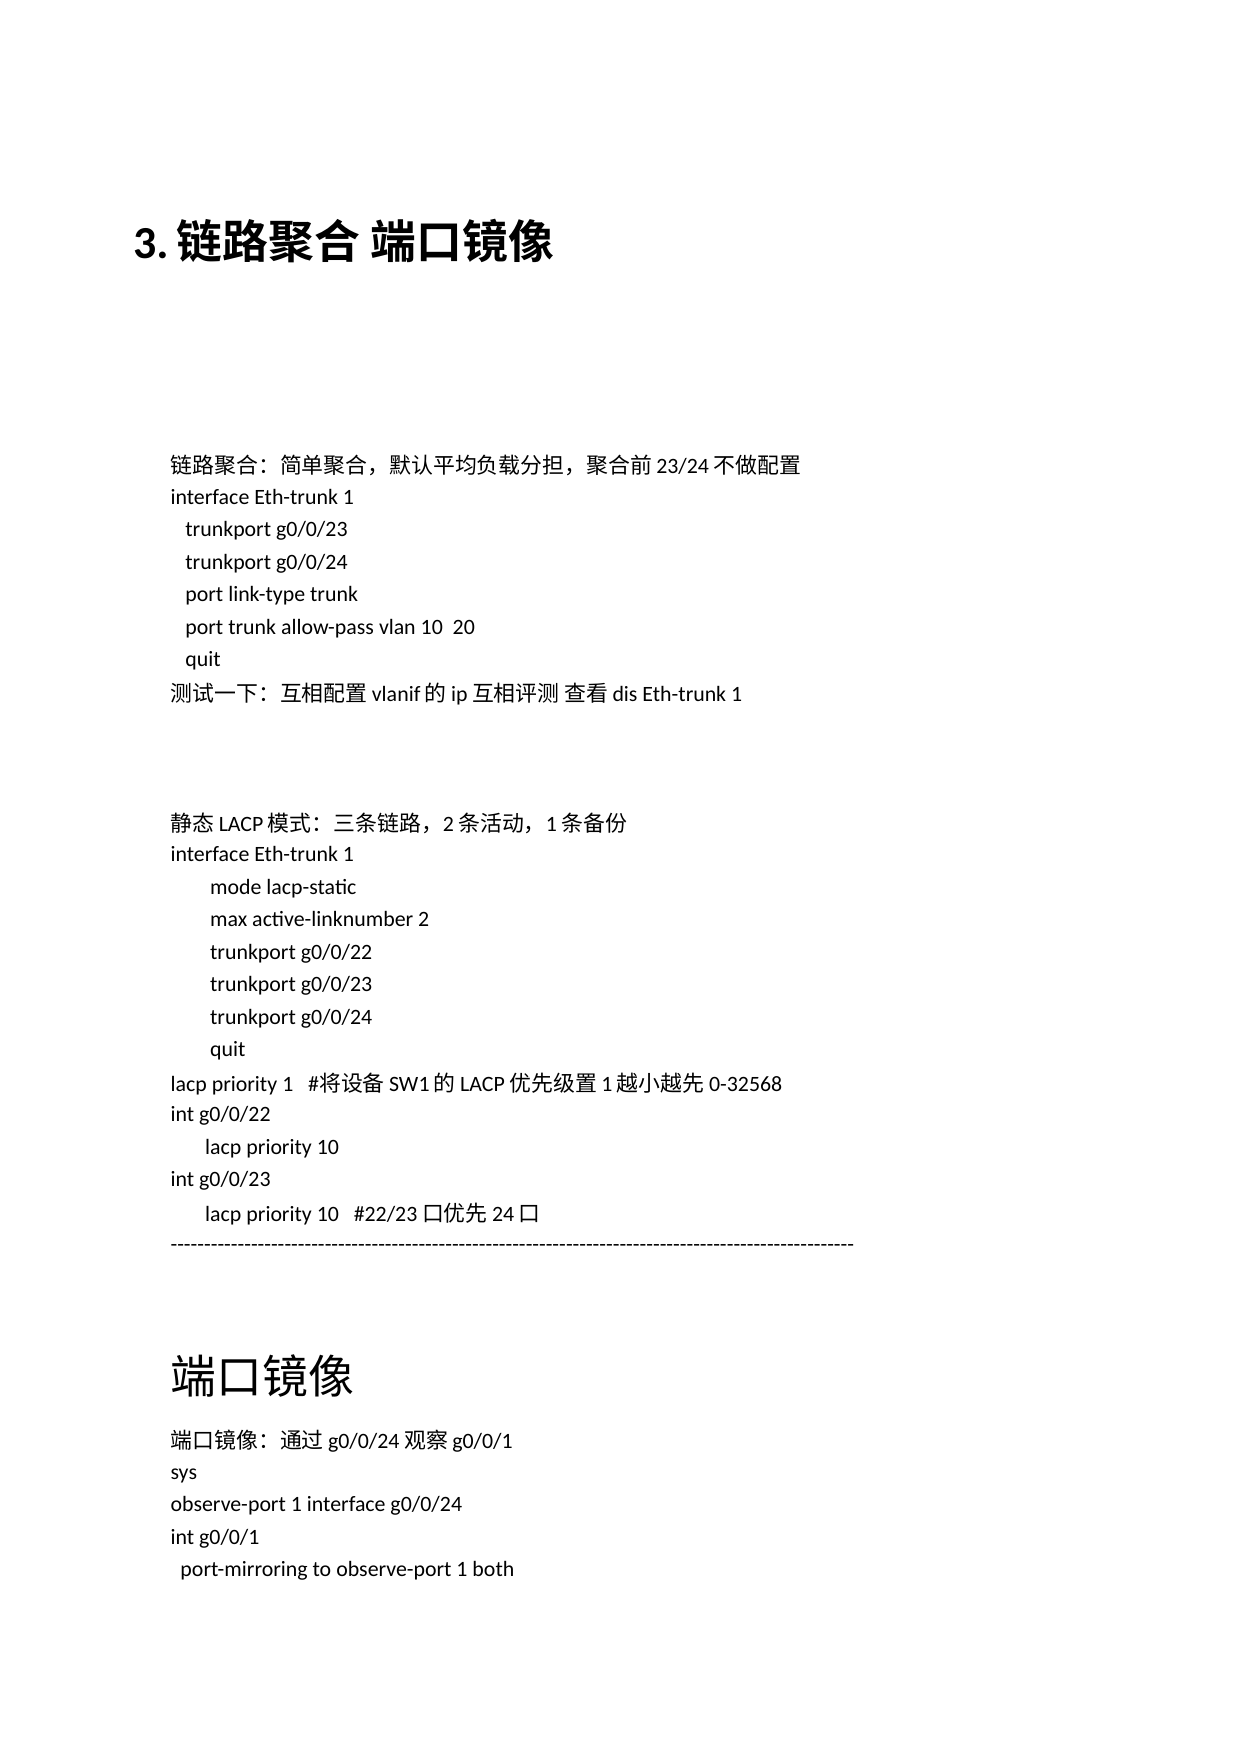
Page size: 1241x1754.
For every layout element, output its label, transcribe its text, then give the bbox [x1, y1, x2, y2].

text 链路聚合：简单聚合，默认平均负载分担，聚合前23/24不做配置 [170, 448, 1122, 480]
text lacp priority 1 #将设备SW1的LACP优先级置1越小越先 0-32568 [170, 1065, 1122, 1098]
text interface Eth-trunk 1 [170, 480, 1122, 513]
text trunkport g0/0/22 [170, 935, 1122, 968]
text mode lacp-static [170, 870, 1122, 903]
text port-mirroring to observe-port 1 both [170, 1553, 1122, 1585]
text 端口镜像 [170, 1325, 1122, 1423]
text trunkport g0/0/23 [170, 513, 1122, 545]
text trunkport g0/0/23 [170, 968, 1122, 1000]
text ------------------------------------------------------------------------------------------------------ [170, 1228, 1122, 1260]
text int g0/0/1 [170, 1520, 1122, 1553]
text int g0/0/23 [170, 1163, 1122, 1195]
text lacp priority 10 #22/23口优先24口 [170, 1195, 1122, 1228]
text interface Eth-trunk 1 [170, 838, 1122, 870]
text lacp priority 10 [170, 1130, 1122, 1163]
text port trunk allow-pass vlan 10 20 [170, 610, 1122, 643]
text quit [170, 643, 1122, 675]
text observe-port 1 interface g0/0/24 [170, 1488, 1122, 1520]
text quit [170, 1033, 1122, 1065]
text 测试一下：互相配置vlanif的ip互相评测 查看dis Eth-trunk 1 [170, 675, 1122, 708]
text 端口镜像：通过g0/0/24观察g0/0/1 [170, 1423, 1122, 1455]
subtitle 链路聚合 端口镜像 [133, 190, 1122, 287]
text int g0/0/22 [170, 1098, 1122, 1130]
text 静态LACP模式：三条链路，2条活动，1条备份 [170, 805, 1122, 838]
text trunkport g0/0/24 [170, 1000, 1122, 1033]
text max active-linknumber 2 [170, 903, 1122, 935]
text sys [170, 1455, 1122, 1488]
text port link-type trunk [170, 578, 1122, 610]
text trunkport g0/0/24 [170, 545, 1122, 578]
